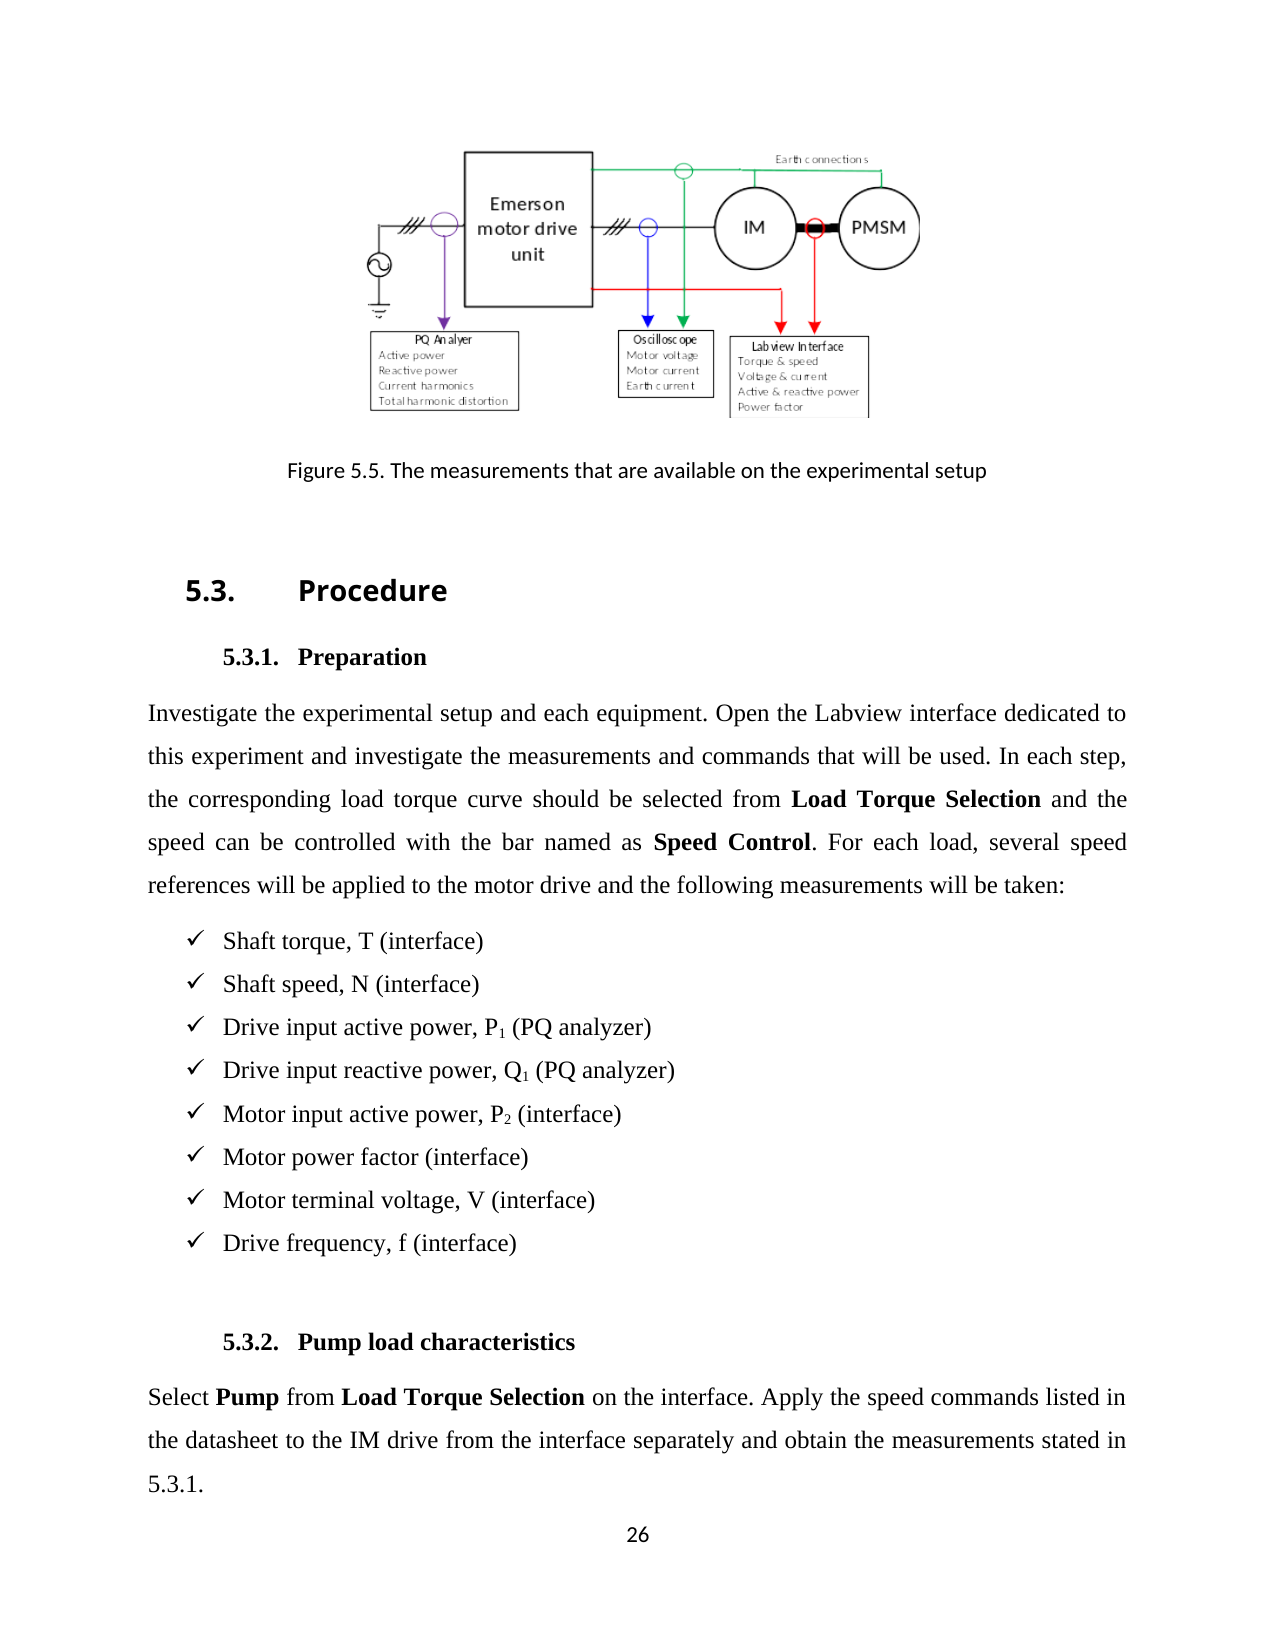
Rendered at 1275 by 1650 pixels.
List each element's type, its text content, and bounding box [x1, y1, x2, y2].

list Shaft speed, N (interface) [185, 969, 1127, 998]
list Drive frequency, f (interface) [185, 1228, 1127, 1257]
text Figure 5.5. The measurements that are available on the experimental setup [148, 457, 1127, 484]
list Shaft torque, T (interface) [185, 926, 1127, 955]
subtitle Pump load characteristics [223, 1327, 1127, 1356]
list Drive input reactive power, Q1 (PQ analyzer) [185, 1056, 1127, 1084]
list Motor power factor (interface) [185, 1142, 1127, 1171]
text Select Pump from Load Torque Selection on the interface. Apply the speed commands listed in the datasheet to the IM drive from the interface separately and obtain the measurements stated in 5.3.1. [148, 1382, 1127, 1497]
list Motor input active power, P2 (interface) [185, 1099, 1127, 1127]
text Investigate the experimental setup and each equipment. Open the Labview interface dedicated to this experiment and investigate the measurements and commands that will be used. In each step, the corresponding load torque curve should be selected from Load Torque Selection and the speed can be controlled with the bar named as Speed Control. For each load, several speed references will be applied to the motor drive and the following measurements will be taken: [148, 698, 1127, 899]
subtitle Procedure [185, 571, 1127, 610]
subtitle Preparation [223, 642, 1127, 671]
list Motor terminal voltage, V (interface) [185, 1185, 1127, 1214]
list Drive input active power, P1 (PQ analyzer) [185, 1012, 1127, 1041]
